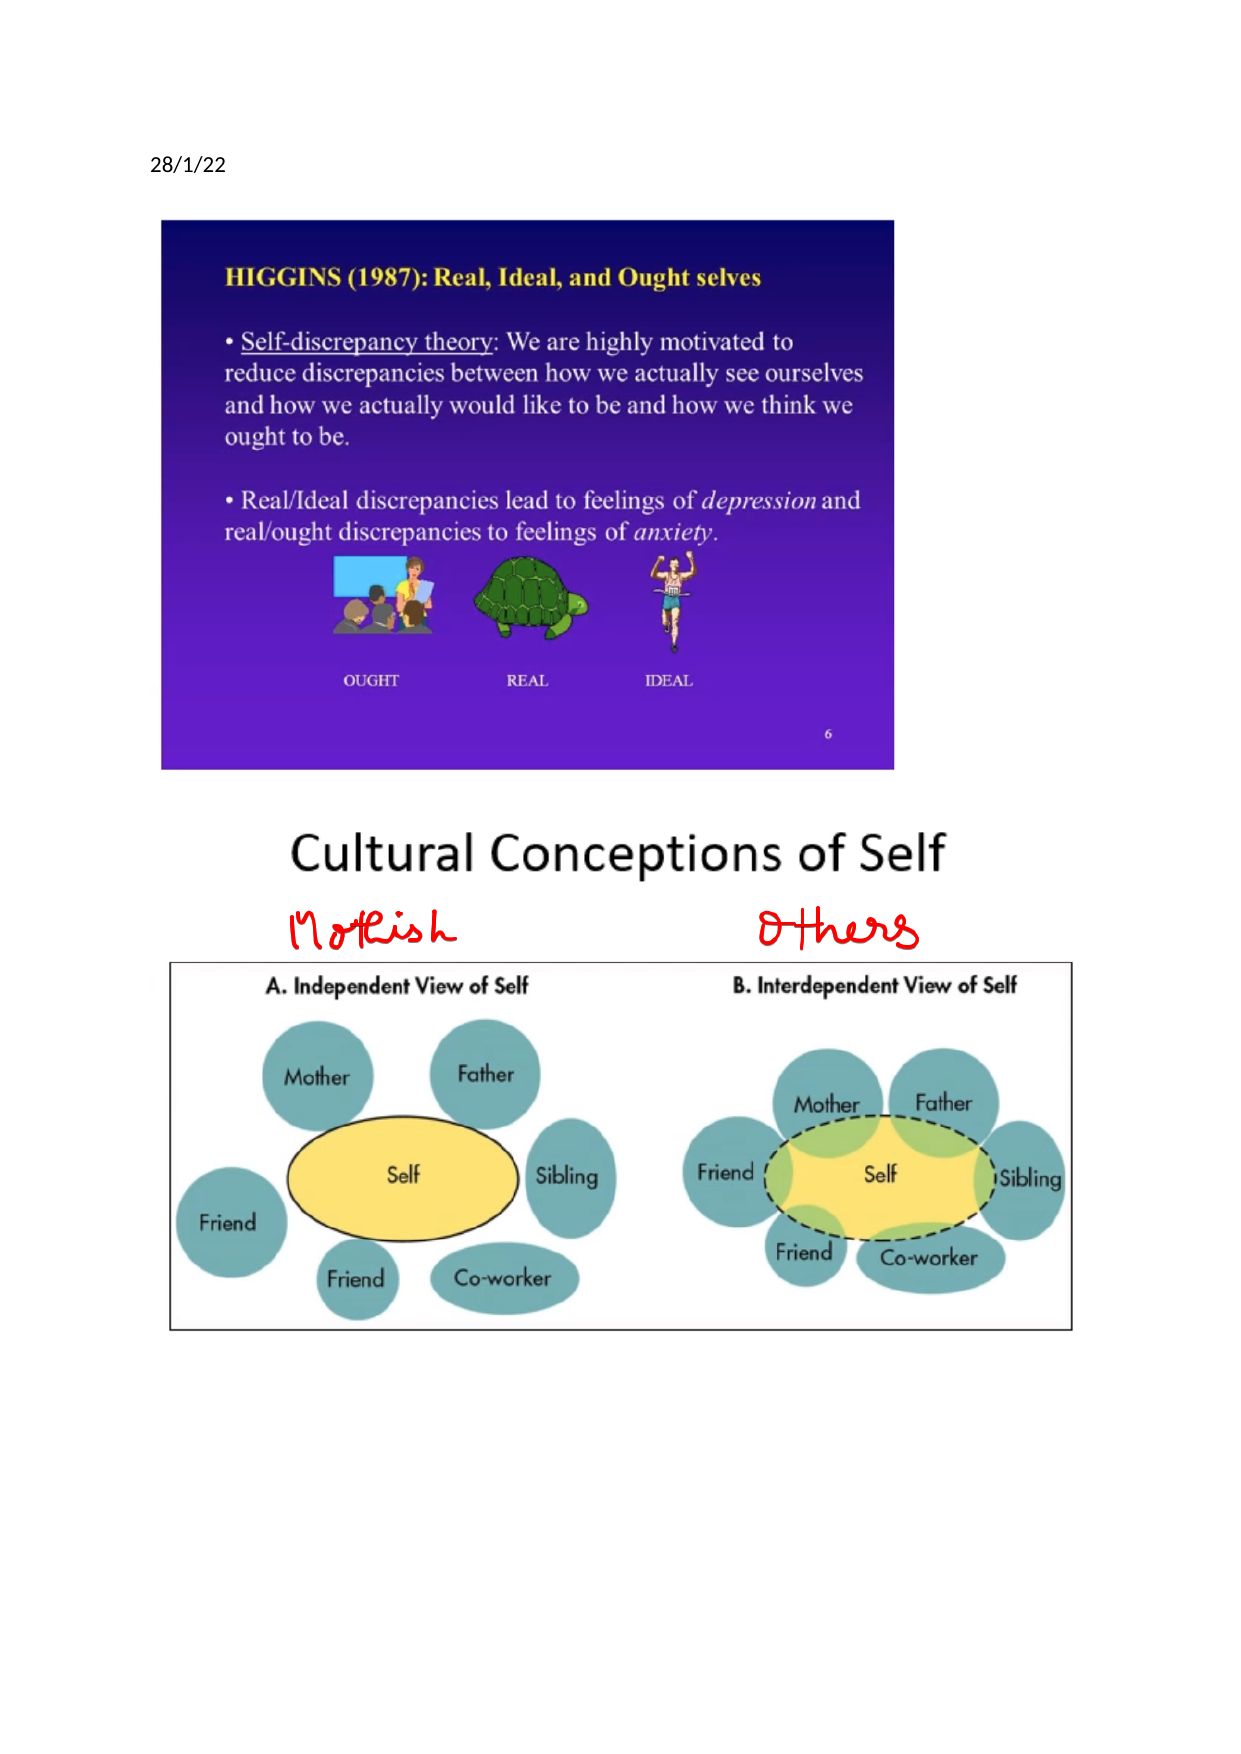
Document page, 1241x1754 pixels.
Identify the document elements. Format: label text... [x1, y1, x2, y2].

text 28/1/22 [150, 150, 1090, 178]
picture [150, 799, 1091, 1353]
picture [150, 196, 902, 781]
